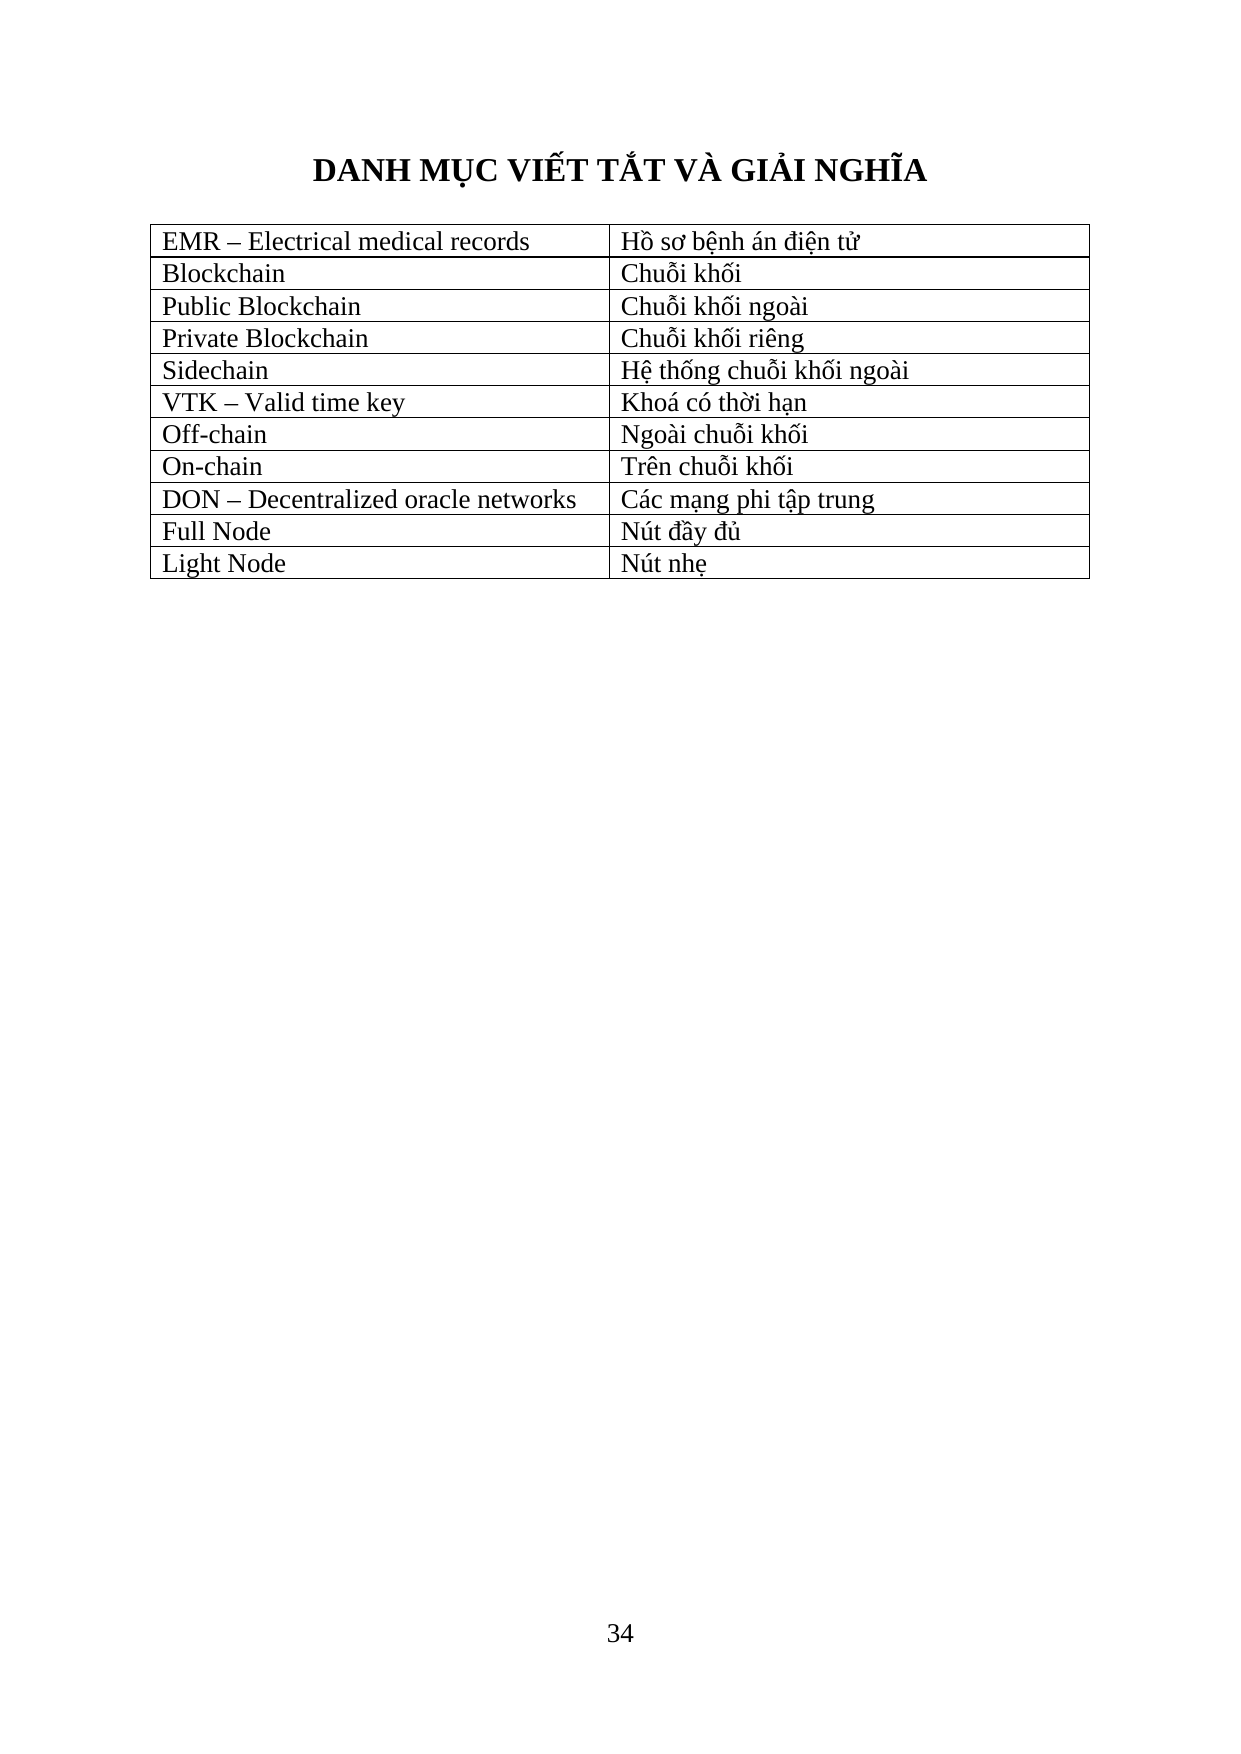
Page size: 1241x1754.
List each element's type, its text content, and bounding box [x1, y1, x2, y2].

table_cell VTK – Valid time key [151, 386, 609, 417]
table_cell DON – Decentralized oracle networks [151, 483, 609, 514]
table_cell Private Blockchain [151, 322, 609, 353]
table_cell Hệ thống chuỗi khối ngoài [610, 354, 1089, 385]
table_cell Chuỗi khối riêng [610, 322, 1089, 353]
table_cell Full Node [151, 515, 609, 546]
table_cell Chuỗi khối [610, 258, 1089, 288]
table_header EMR – Electrical medical records [151, 225, 609, 256]
table_header Hồ sơ bệnh án điện tử [610, 225, 1089, 256]
table_cell Nút nhẹ [610, 547, 1089, 578]
table_cell Off-chain [151, 418, 609, 449]
text DANH MỤC VIẾT TẮT VÀ GIẢI NGHĨA [150, 150, 1090, 188]
table_cell Nút đầy đủ [610, 515, 1089, 546]
table_cell On-chain [151, 451, 609, 482]
table_cell Sidechain [151, 354, 609, 385]
table_cell Ngoài chuỗi khối [610, 418, 1089, 449]
table_cell Public Blockchain [151, 290, 609, 321]
table_cell Light Node [151, 547, 609, 578]
table_cell Các mạng phi tập trung [610, 483, 1089, 514]
table_cell Trên chuỗi khối [610, 451, 1089, 482]
table_cell Khoá có thời hạn [610, 386, 1089, 417]
table_cell Blockchain [151, 258, 609, 288]
table_cell Chuỗi khối ngoài [610, 290, 1089, 321]
